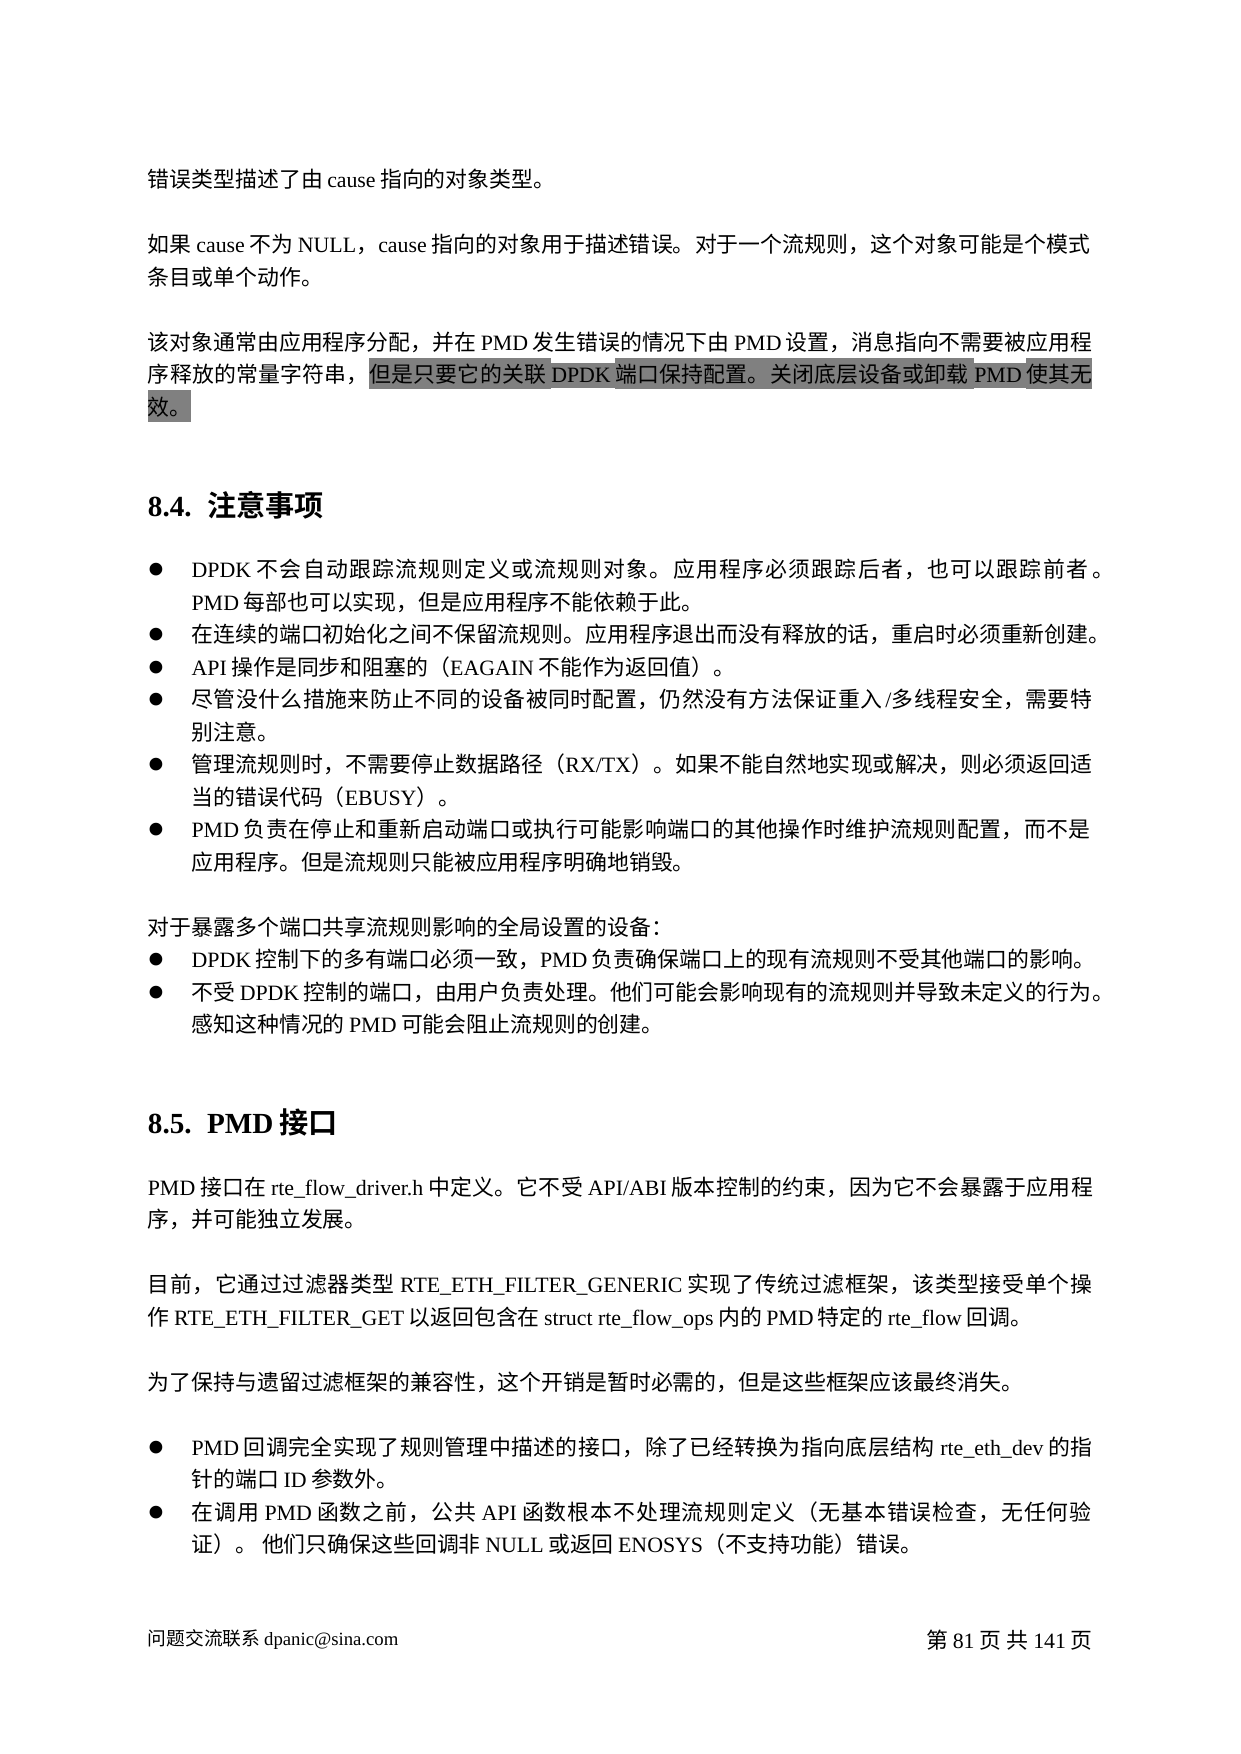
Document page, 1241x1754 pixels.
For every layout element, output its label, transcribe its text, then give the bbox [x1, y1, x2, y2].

text 为了保持与遗留过滤框架的兼容性，这个开销是暂时必需的，但是这些框架应该最终消失。 [148, 1364, 1092, 1397]
list API操作是同步和阻塞的（EAGAIN不能作为返回值）。 [148, 649, 1092, 682]
list PMD负责在停止和重新启动端口或执行可能影响端口的其他操作时维护流规则配置，而不是应用程序。但是流规则只能被应用程序明确地销毁。 [148, 812, 1092, 877]
list DPDK不会自动跟踪流规则定义或流规则对象。应用程序必须跟踪后者，也可以跟踪前者。PMD每部也可以实现，但是应用程序不能依赖于此。 [148, 552, 1092, 617]
subtitle PMD接口 [148, 1088, 1092, 1153]
text 对于暴露多个端口共享流规则影响的全局设置的设备： [148, 909, 1092, 942]
text 目前，它通过过滤器类型RTE_ETH_FILTER_GENERIC实现了传统过滤框架，该类型接受单个操作RTE_ETH_FILTER_GET以返回包含在struct rte_flow_ops内的PMD特定的rte_flow回调。 [148, 1267, 1092, 1332]
text 如果cause不为NULL，cause指向的对象用于描述错误。对于一个流规则，这个对象可能是个模式条目或单个动作。 [148, 227, 1092, 292]
list 不受DPDK控制的端口，由用户负责处理。他们可能会影响现有的流规则并导致未定义的行为。感知这种情况的PMD可能会阻止流规则的创建。 [148, 974, 1092, 1039]
list PMD回调完全实现了规则管理中描述的接口，除了已经转换为指向底层结构rte_eth_dev的指针的端口ID参数外。 [148, 1429, 1092, 1494]
list 管理流规则时，不需要停止数据路径（RX/TX）。如果不能自然地实现或解决，则必须返回适当的错误代码（EBUSY）。 [148, 747, 1092, 812]
list 尽管没什么措施来防止不同的设备被同时配置，仍然没有方法保证重入/多线程安全，需要特别注意。 [148, 682, 1092, 747]
subtitle 注意事项 [148, 471, 1092, 536]
list DPDK控制下的多有端口必须一致，PMD负责确保端口上的现有流规则不受其他端口的影响。 [148, 942, 1092, 974]
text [148, 162, 1092, 194]
text PMD接口在rte_flow_driver.h中定义。它不受API/ABI版本控制的约束，因为它不会暴露于应用程序，并可能独立发展。 [148, 1169, 1092, 1234]
list 在连续的端口初始化之间不保留流规则。应用程序退出而没有释放的话，重启时必须重新创建。 [148, 617, 1092, 649]
text 该对象通常由应用程序分配，并在PMD发生错误的情况下由PMD设置，消息指向不需要被应用程序释放的常量字符串，但是只要它的关联DPDK端口保持配置。关闭底层设备或卸载PMD使其无效。 [148, 324, 1092, 422]
list 在调用PMD函数之前，公共API函数根本不处理流规则定义（无基本错误检查，无任何验证）。 他们只确保这些回调非NULL或返回ENOSYS（不支持功能）错误。 [148, 1494, 1092, 1559]
